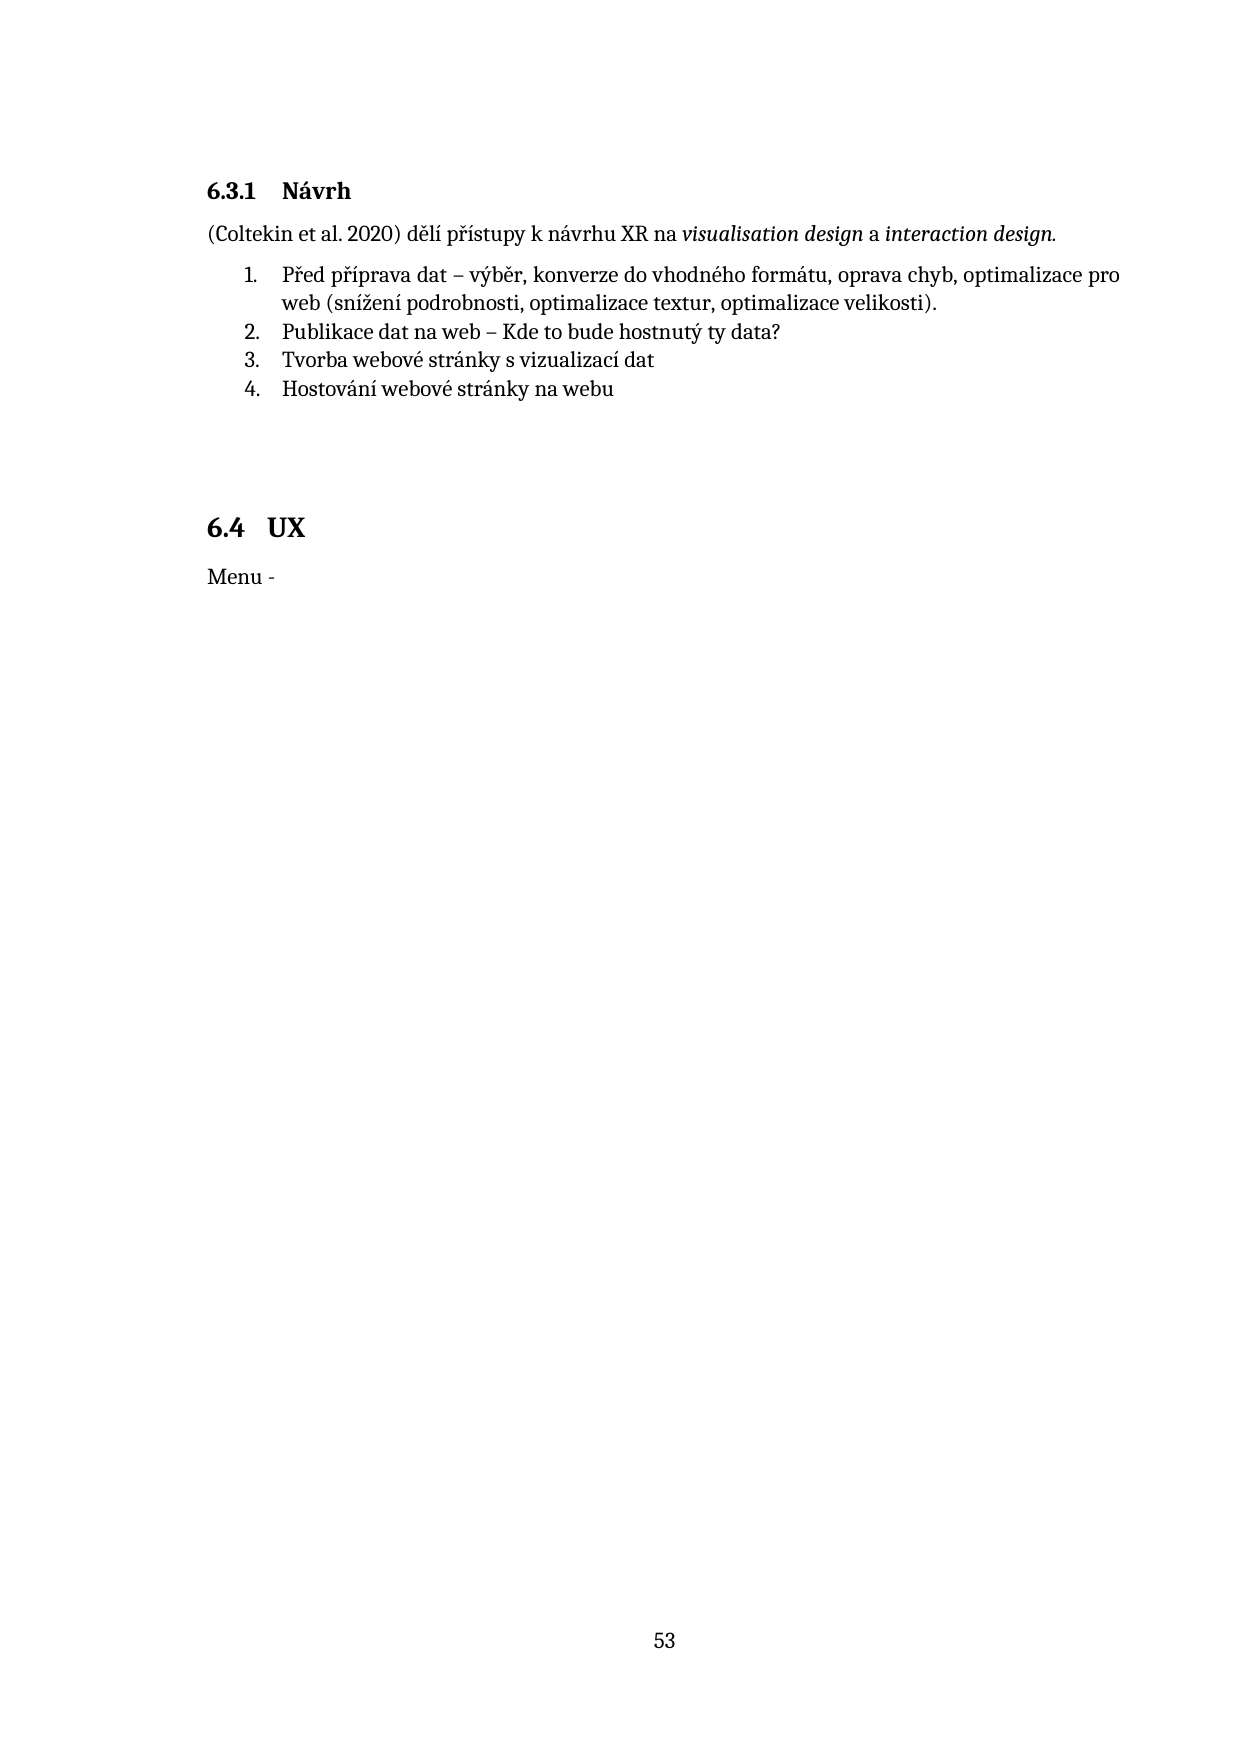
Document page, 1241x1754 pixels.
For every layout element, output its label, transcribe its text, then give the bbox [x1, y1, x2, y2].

subtitle Návrh [207, 177, 1122, 206]
list Před příprava dat – výběr, konverze do vhodného formátu, oprava chyb, optimalizace pro web (snížení podrobnosti, optimalizace textur, optimalizace velikosti). [244, 262, 1122, 316]
list Hostování webové stránky na webu [244, 375, 1122, 402]
list Tvorba webové stránky s vizualizací dat [244, 347, 1122, 373]
subtitle UX [207, 511, 1122, 544]
list Publikace dat na web – Kde to bude hostnutý ty data? [244, 318, 1122, 345]
text (Coltekin et al. 2020) dělí přístupy k návrhu XR na visualisation design a interaction design. [207, 221, 1122, 247]
text Menu - [207, 563, 1122, 590]
